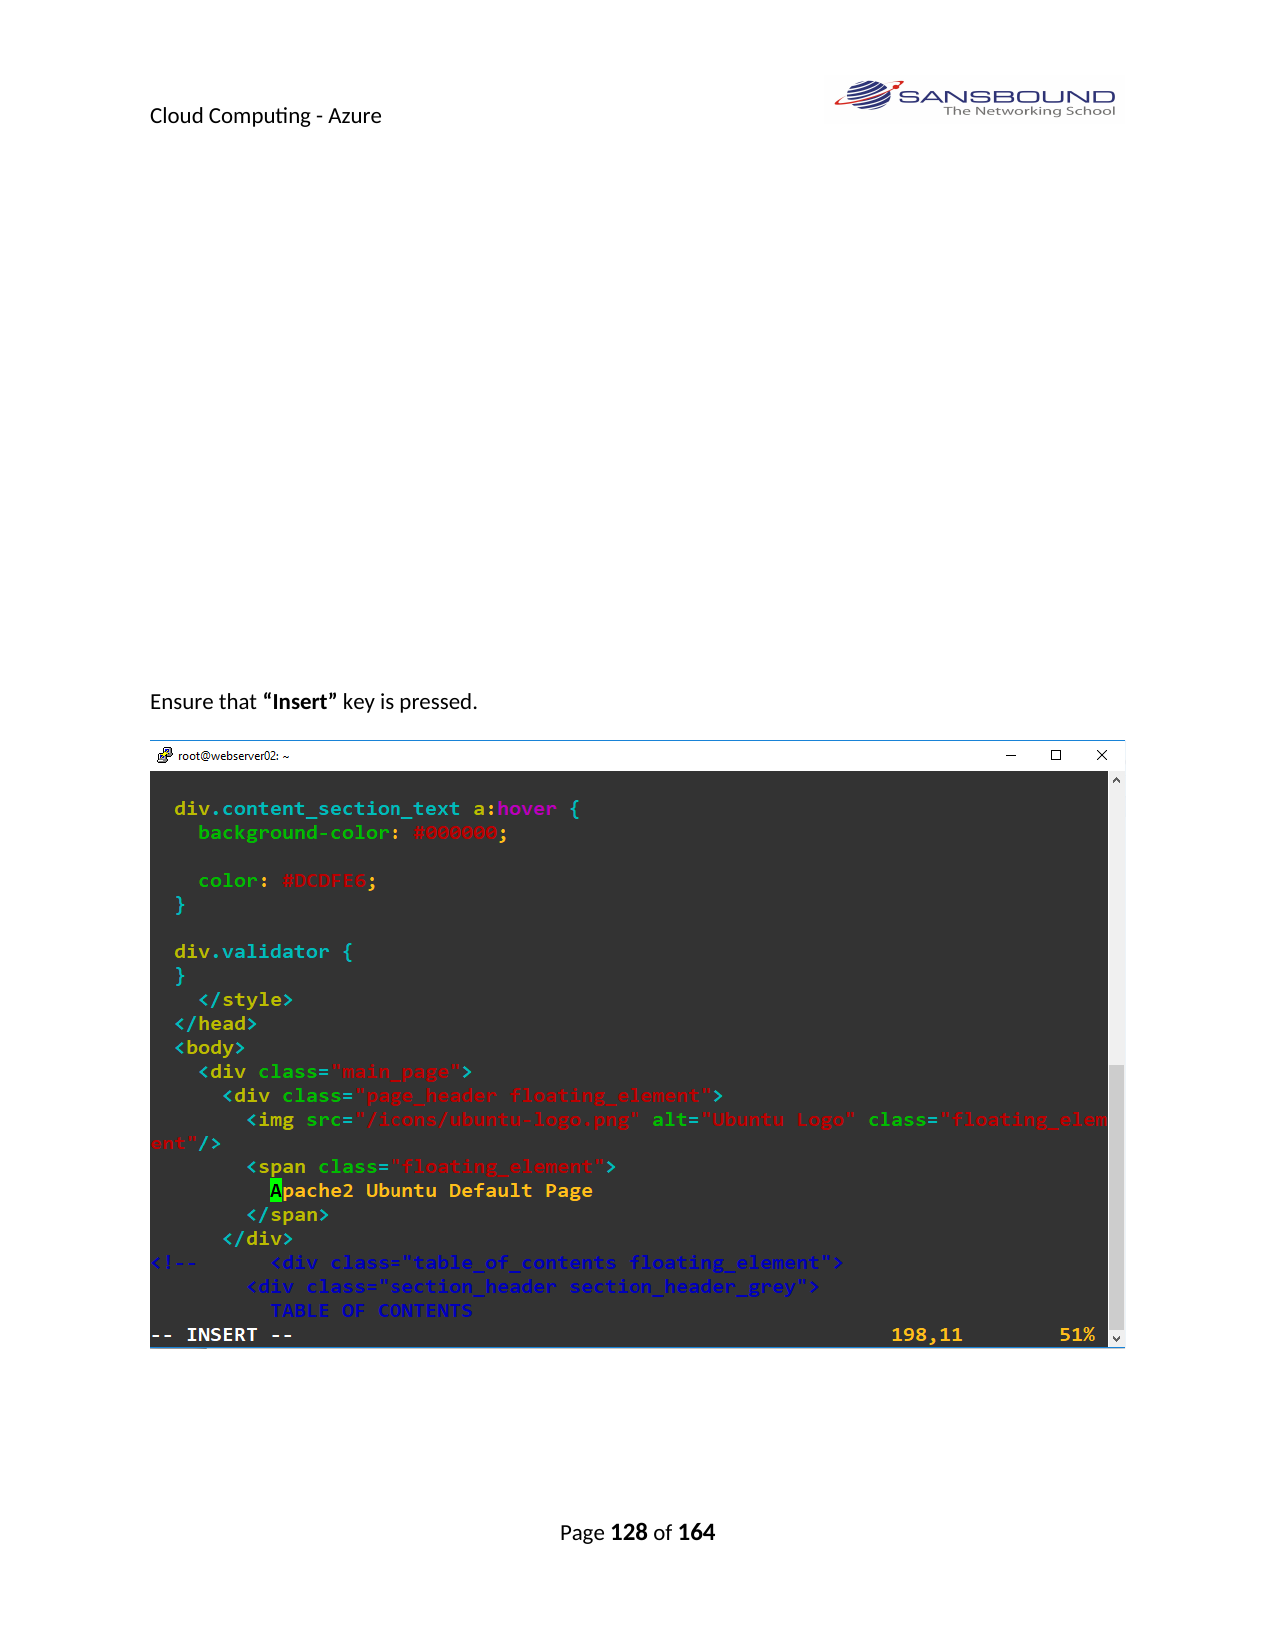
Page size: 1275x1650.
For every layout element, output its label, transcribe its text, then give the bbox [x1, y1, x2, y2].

picture [823, 75, 1125, 124]
picture [150, 740, 1125, 1349]
text Ensure that “Insert” key is pressed. [150, 687, 1125, 715]
